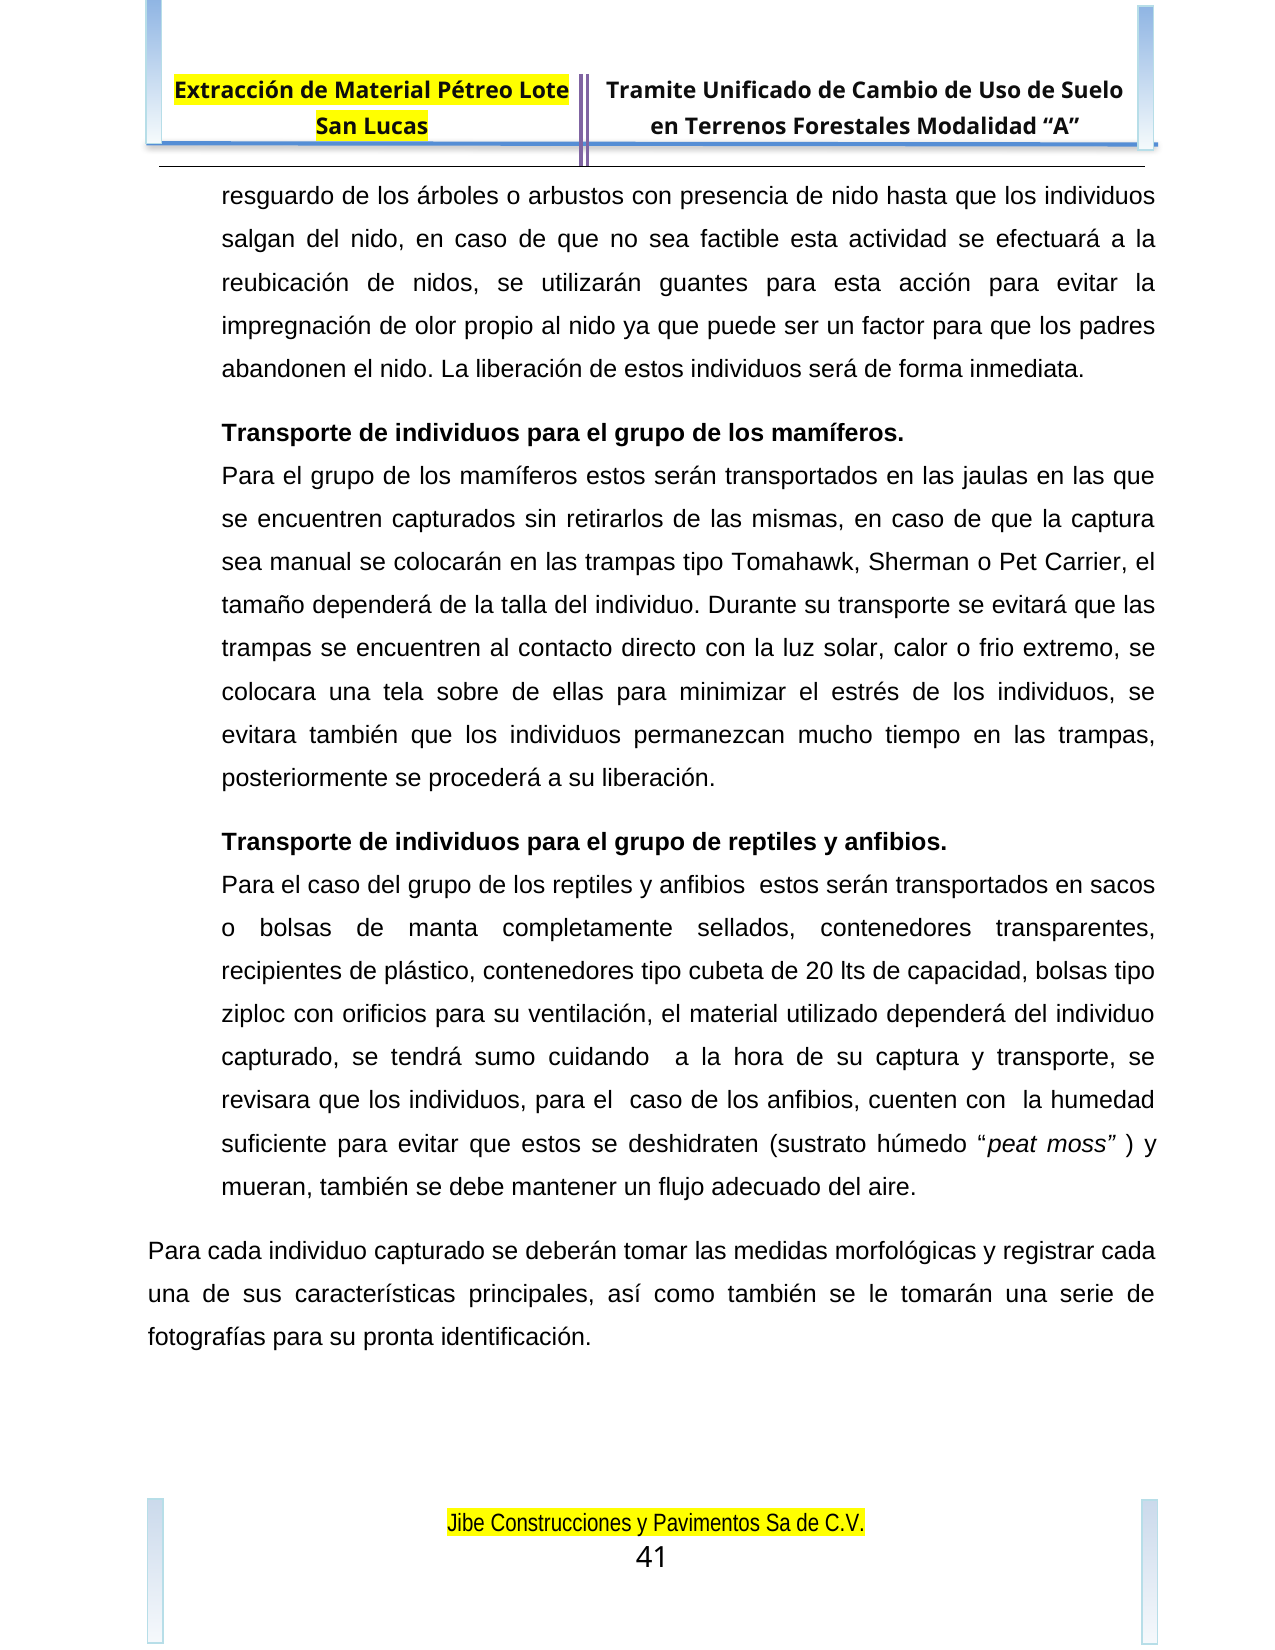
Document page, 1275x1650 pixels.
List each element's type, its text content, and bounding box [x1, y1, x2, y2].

text Transporte de individuos para el grupo de los mamíferos. [148, 418, 1157, 446]
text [221, 158, 1157, 382]
text Transporte de individuos para el grupo de reptiles y anfibios. [148, 827, 1157, 855]
text Para el grupo de los mamíferos estos serán transportados en las jaulas en las que se encuentren capturados sin retirarlos de las mismas, en caso de que la captura sea manual se colocarán en las trampas tipo Tomahawk, Sherman o Pet Carrier, el tamaño dependerá de la talla del individuo. Durante su transporte se evitará que las trampas se encuentren al contacto directo con la luz solar, calor o frio extremo, se colocara una tela sobre de ellas para minimizar el estrés de los individuos, se evitara también que los individuos permanezcan mucho tiempo en las trampas, posteriormente se procederá a su liberación. [221, 461, 1157, 791]
text Para el caso del grupo de los reptiles y anfibios estos serán transportados en sacos o bolsas de manta completamente sellados, contenedores transparentes, recipientes de plástico, contenedores tipo cubeta de 20 lts de capacidad, bolsas tipo ziploc con orificios para su ventilación, el material utilizado dependerá del individuo capturado, se tendrá sumo cuidando a la hora de su captura y transporte, se revisara que los individuos, para el caso de los anfibios, cuenten con la humedad suficiente para evitar que estos se deshidraten (sustrato húmedo “peat moss” ) y mueran, también se debe mantener un flujo adecuado del aire. [221, 870, 1157, 1200]
text Para cada individuo capturado se deberán tomar las medidas morfológicas y registrar cada una de sus características principales, así como también se le tomarán una serie de fotografías para su pronta identificación. [148, 1236, 1157, 1351]
